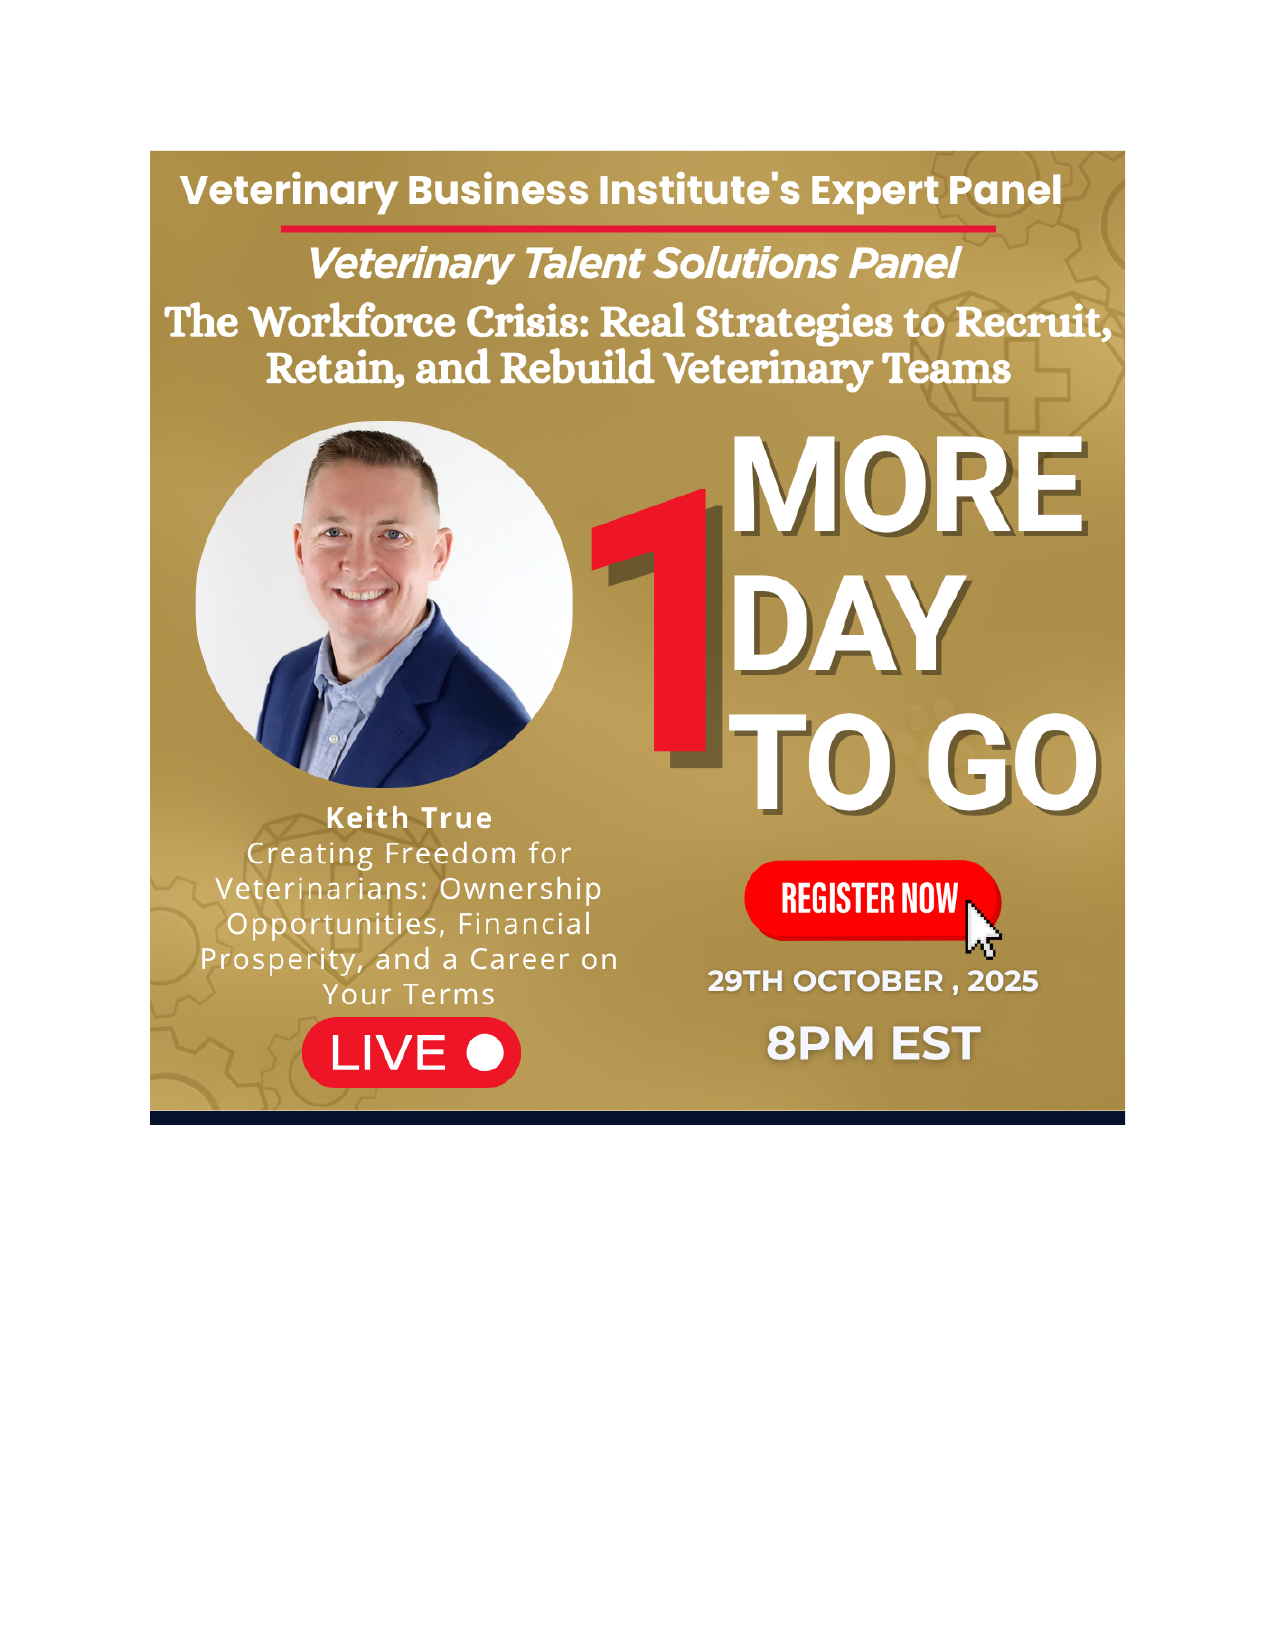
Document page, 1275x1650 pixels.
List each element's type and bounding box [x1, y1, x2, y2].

picture [150, 150, 1125, 1125]
